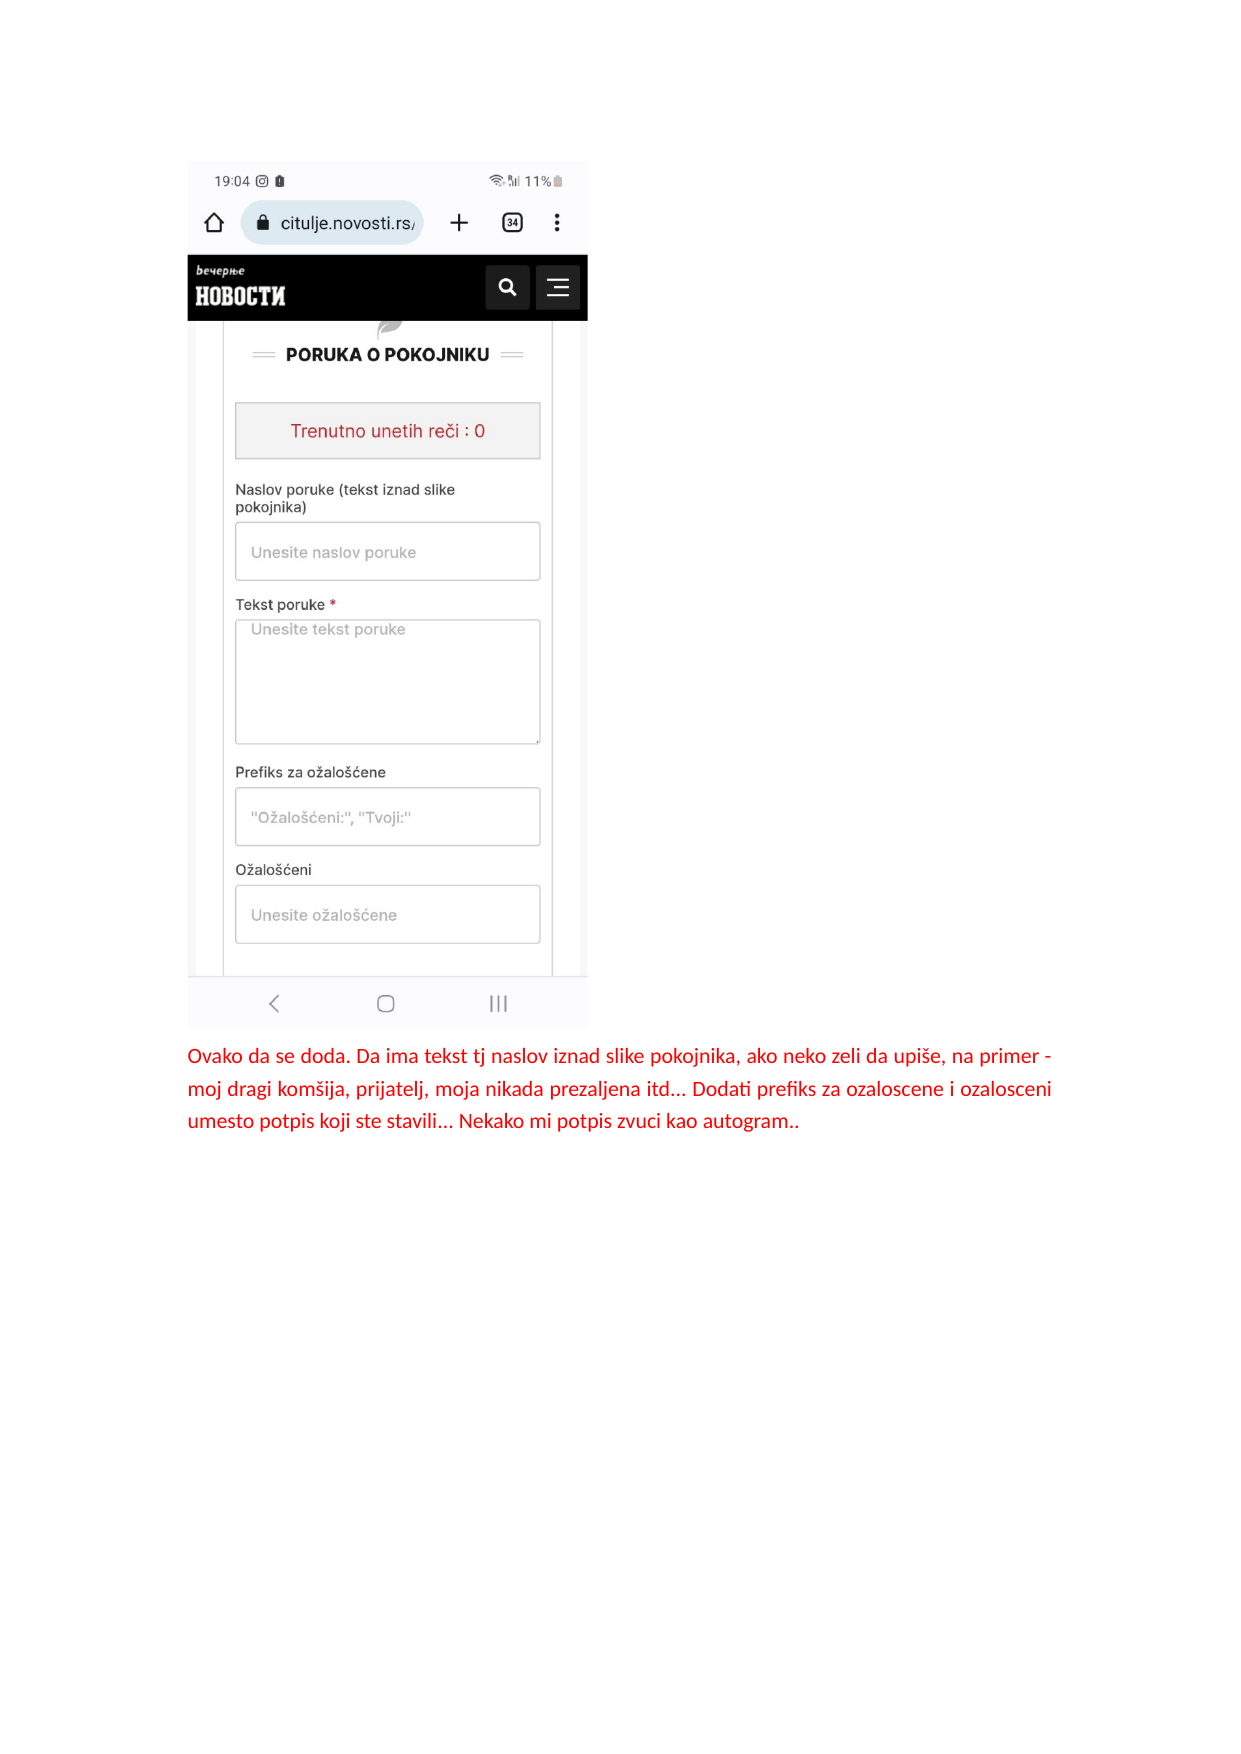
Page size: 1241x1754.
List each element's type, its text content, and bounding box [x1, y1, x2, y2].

text Ovako da se doda. Da ima tekst tj naslov iznad slike pokojnika, ako neko zeli da upiše, na primer - moj dragi komšija, prijatelj, moja nikada prezaljena itd... Dodati prefiks za ozaloscene i ozalosceni umesto potpis koji ste stavili... Nekako mi potpis zvuci kao autogram.. [187, 1039, 1053, 1137]
picture [187, 162, 588, 1029]
